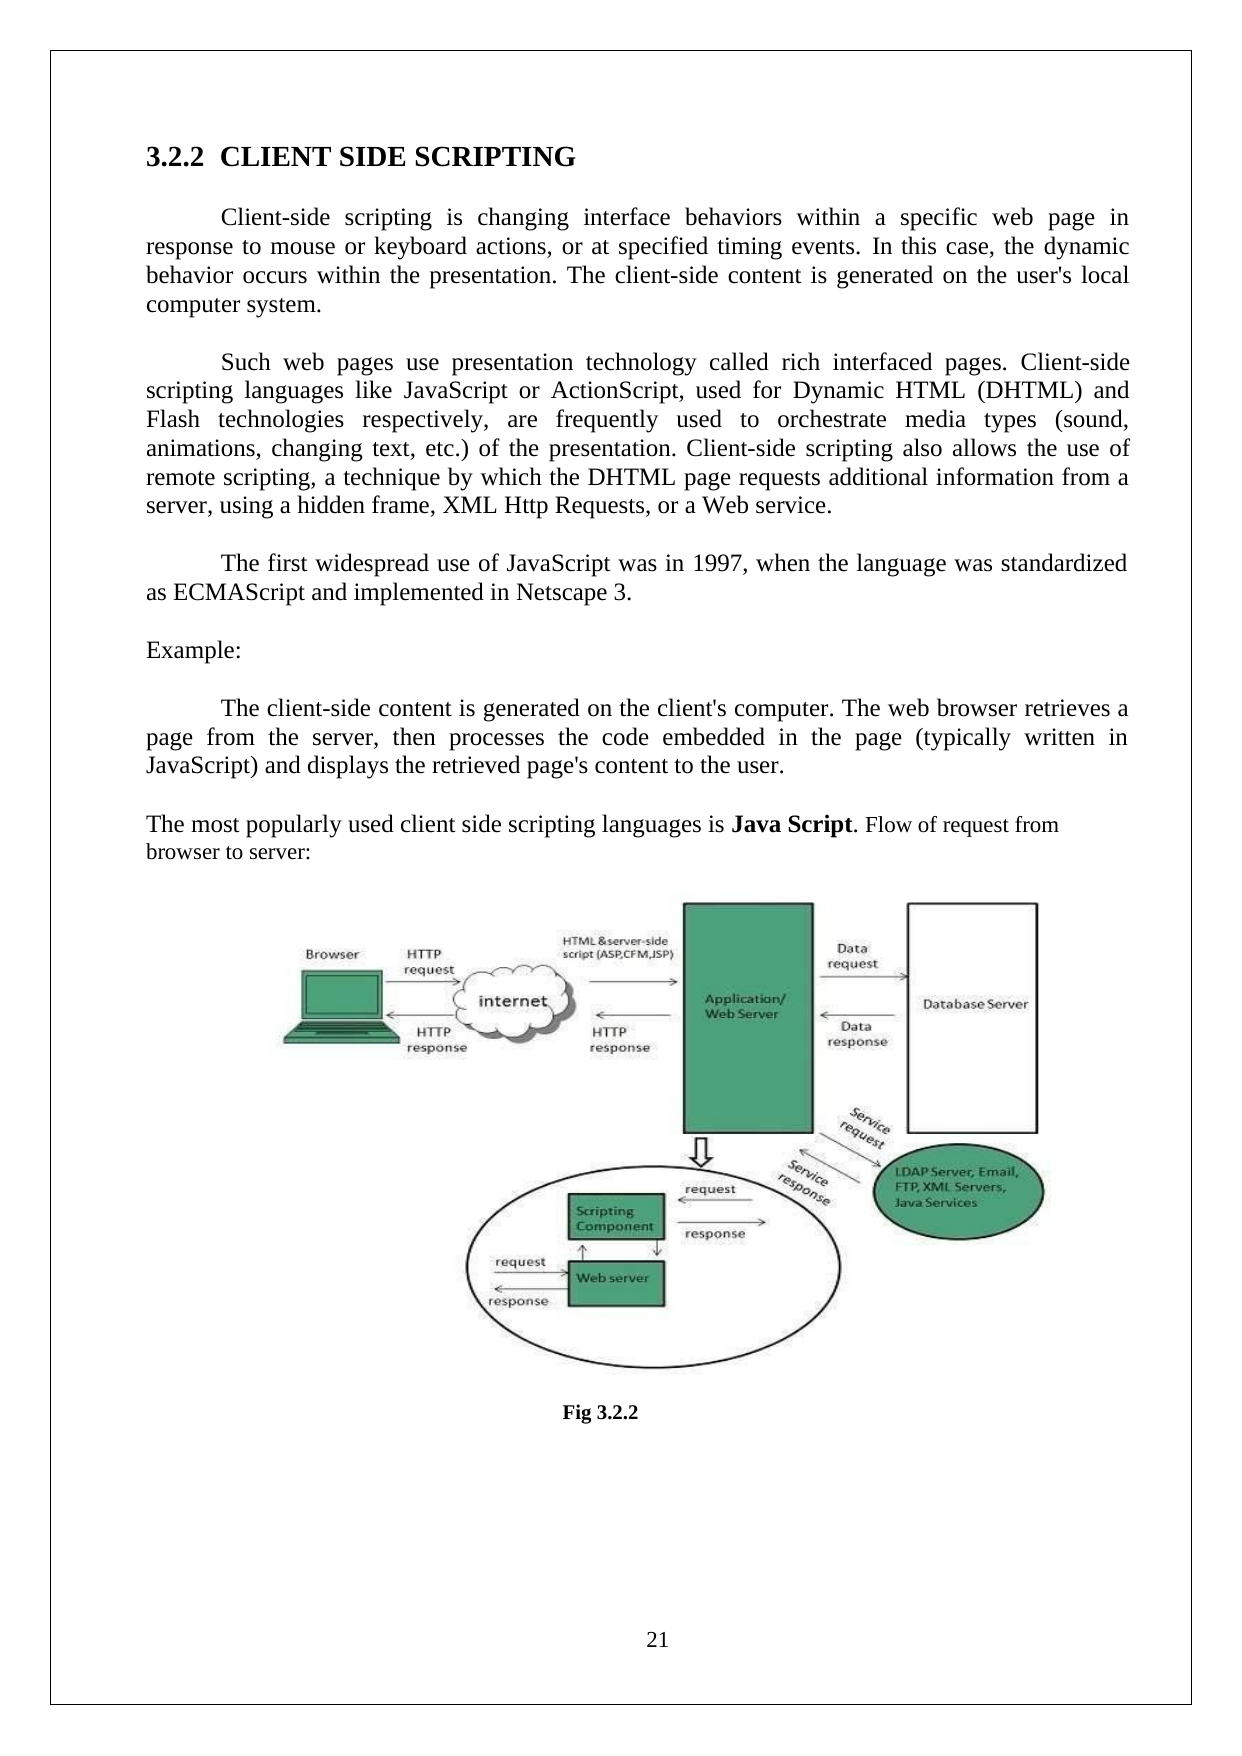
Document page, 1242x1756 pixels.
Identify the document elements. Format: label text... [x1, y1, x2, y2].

text The client-side content is generated on the client's computer. The web browser retrieves a page from the server, then processes the code embedded in the page (typically written in JavaScript) and displays the retrieved page's content to the user. [146, 693, 1129, 779]
text Such web pages use presentation technology called rich interfaced pages. Client-side scripting languages like JavaScript or ActionScript, used for Dynamic HTML (DHTML) and Flash technologies respectively, are frequently used to orchestrate media types (sound, animations, changing text, etc.) of the presentation. Client-side scripting also allows the use of remote scripting, a technique by which the DHTML page requests additional information from a server, using a hidden frame, XML Http Requests, or a Web service. [146, 347, 1130, 519]
text The first widespread use of JavaScript was in 1997, when the language was standardized as ECMAScript and implemented in Netscape 3. [146, 548, 1128, 606]
text The most popularly used client side scripting languages is Java Script. Flow of request from browser to server: [146, 809, 1105, 864]
text Fig 3.2.2 [146, 1400, 980, 1424]
text Example: [146, 635, 1158, 664]
text Client-side scripting is changing interface behaviors within a specific web page in response to mouse or keyboard actions, or at specified timing events. In this case, the dynamic behavior occurs within the presentation. The client-side content is generated on the user's local computer system. [146, 202, 1130, 317]
subtitle CLIENT SIDE SCRIPTING [146, 139, 1158, 173]
picture [265, 893, 1051, 1375]
